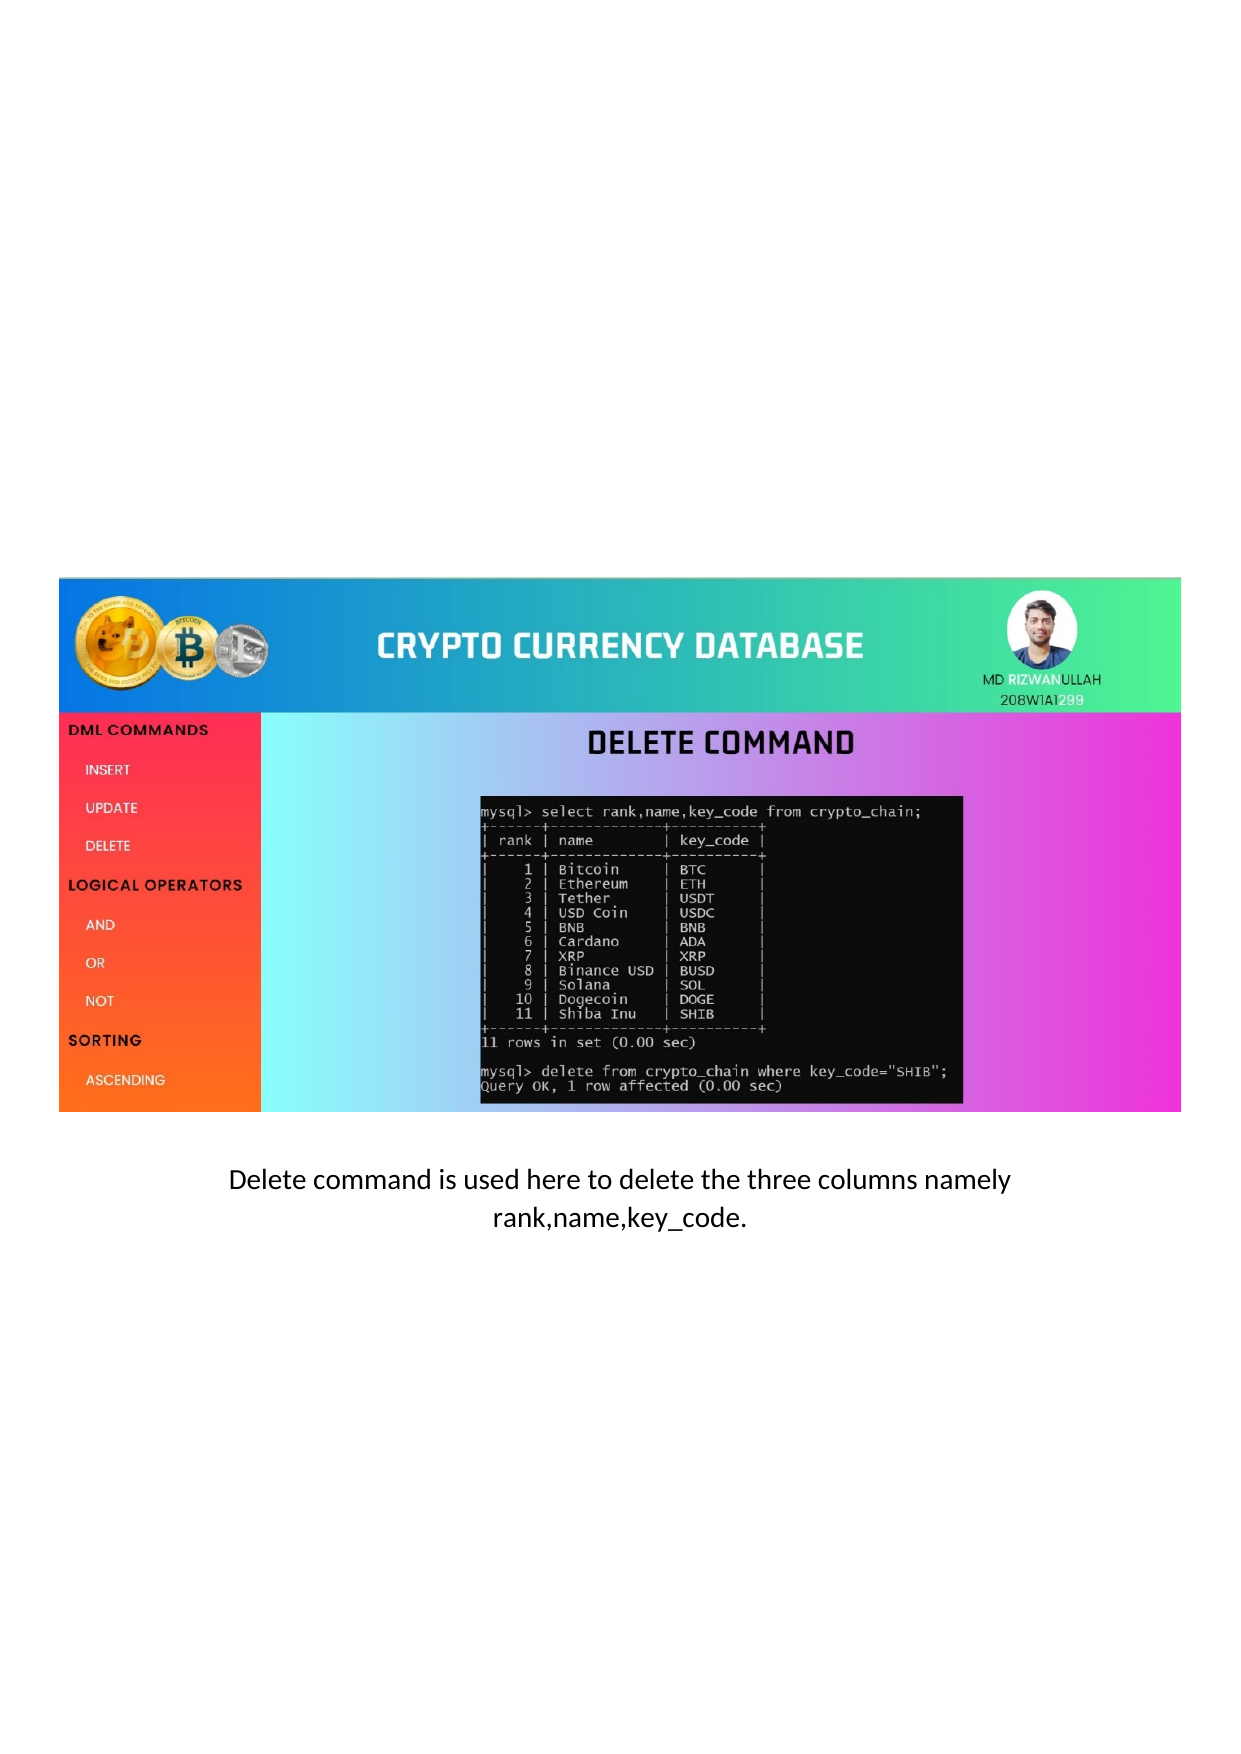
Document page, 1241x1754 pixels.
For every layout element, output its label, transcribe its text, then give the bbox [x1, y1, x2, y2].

picture [59, 577, 1182, 1112]
text Delete command is used here to delete the three columns namely rank,name,key_code. [150, 1161, 1090, 1235]
